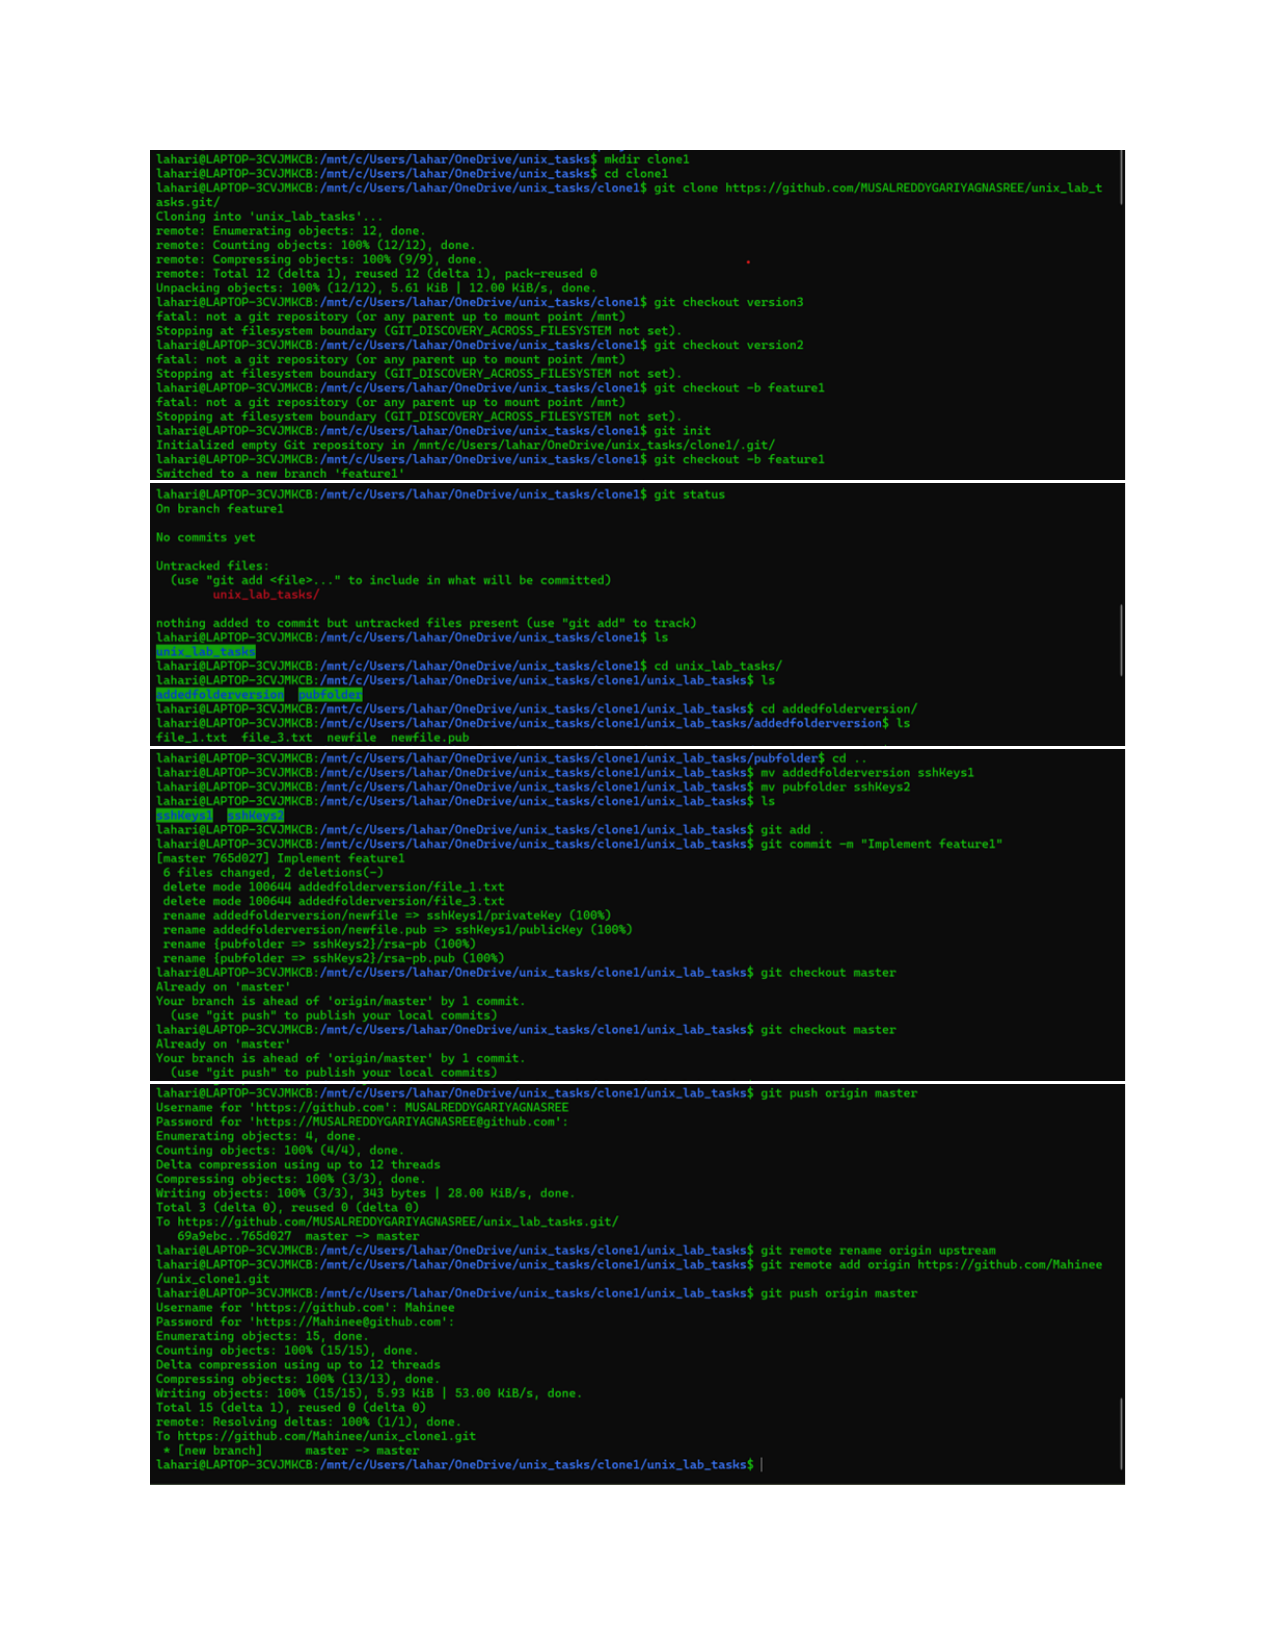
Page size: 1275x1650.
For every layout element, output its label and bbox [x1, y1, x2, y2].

picture [150, 749, 1125, 1081]
picture [150, 150, 1125, 480]
picture [150, 483, 1125, 746]
picture [150, 1084, 1125, 1485]
